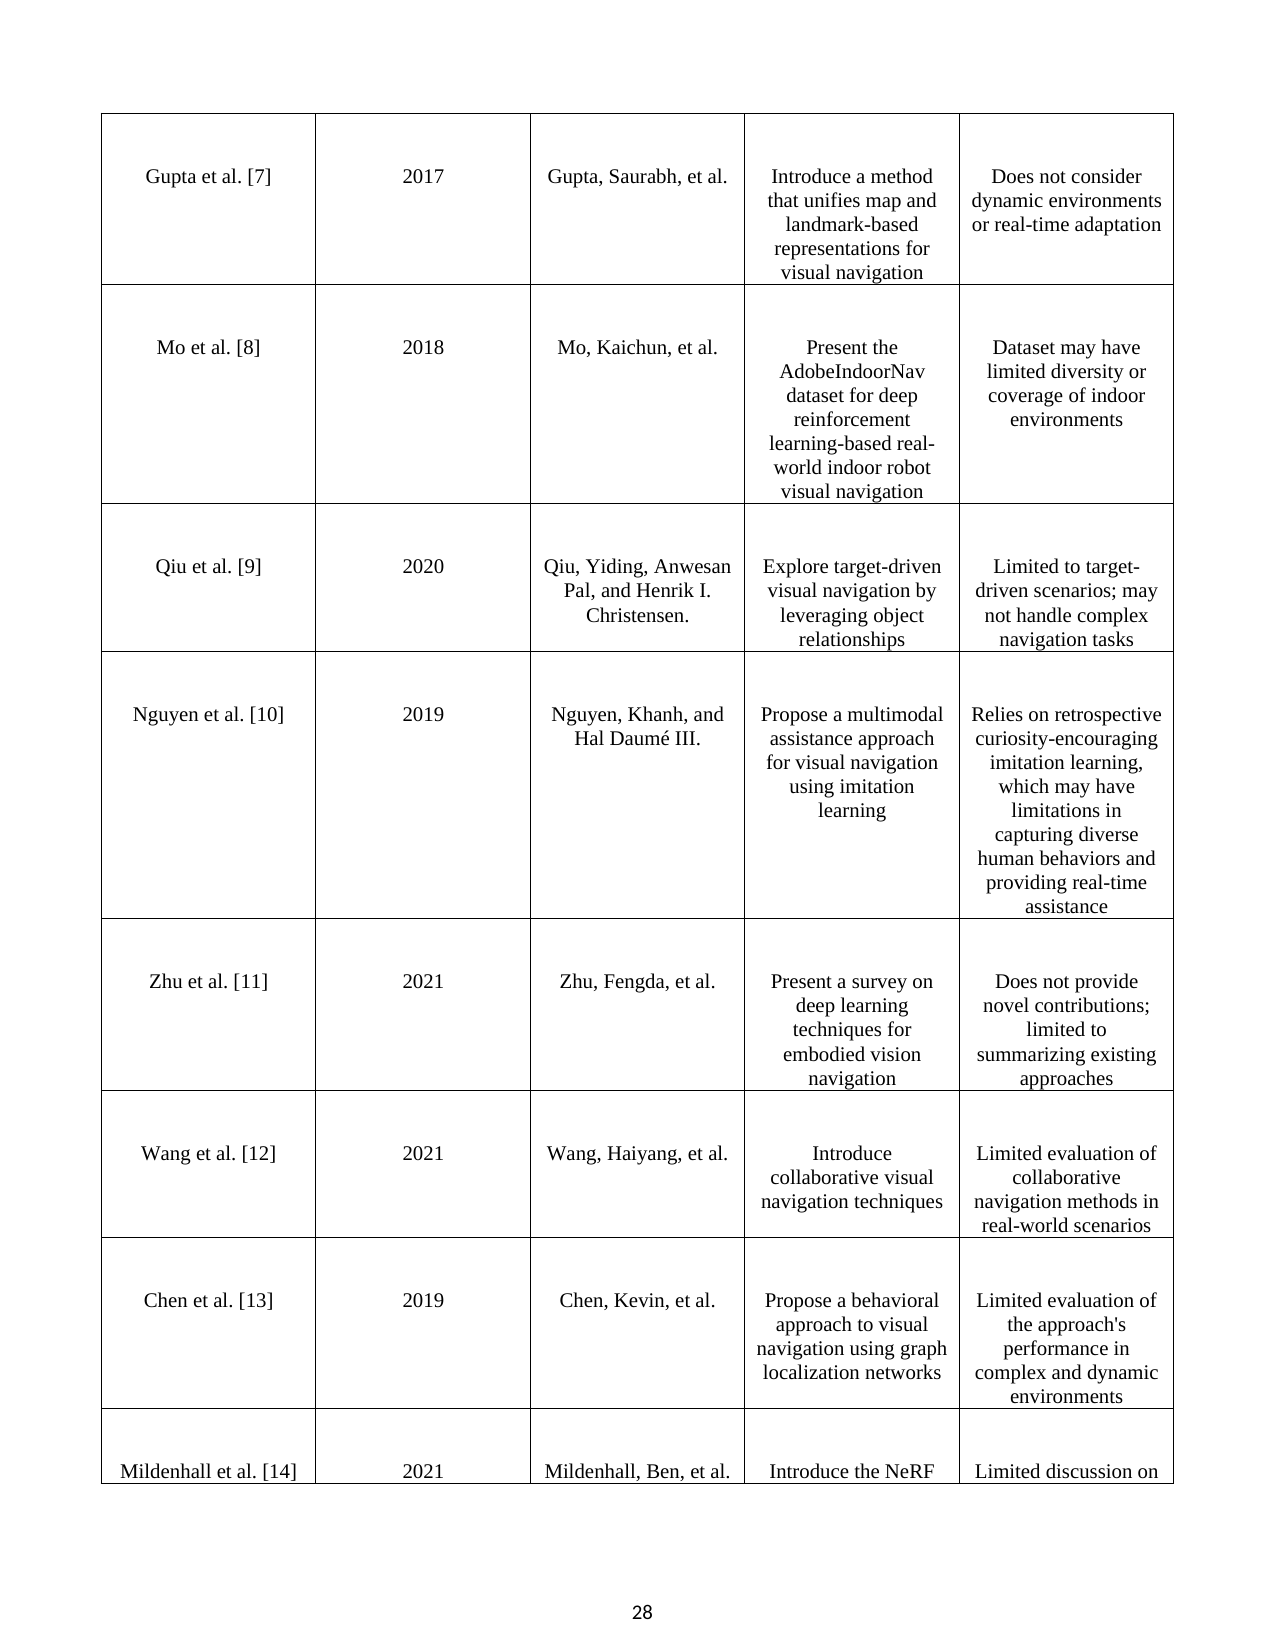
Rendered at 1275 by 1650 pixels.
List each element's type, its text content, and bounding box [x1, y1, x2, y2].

table_cell Zhu et al. [11] [102, 919, 315, 1089]
table_cell Relies on retrospective curiosity-encouraging imitation learning, which may have limitations in capturing diverse human behaviors and providing real-time assistance [960, 652, 1173, 918]
table_cell 2021 [316, 919, 530, 1089]
table_cell Nguyen, Khanh, and Hal Daumé III. [531, 652, 744, 918]
table_cell Limited evaluation of the approach's performance in complex and dynamic environments [960, 1238, 1173, 1408]
table_cell Present the AdobeIndoorNav dataset for deep reinforcement learning-based real-world indoor robot visual navigation [745, 285, 959, 503]
table_cell Wang et al. [12] [102, 1091, 315, 1237]
table_cell Chen, Kevin, et al. [531, 1238, 744, 1408]
table_cell 2019 [316, 1238, 530, 1408]
table_cell 2019 [316, 652, 530, 918]
table_cell Propose a behavioral approach to visual navigation using graph localization networks [745, 1238, 959, 1408]
table_cell Gupta, Saurabh, et al. [531, 114, 744, 284]
table_cell Limited to target-driven scenarios; may not handle complex navigation tasks [960, 504, 1173, 651]
table_cell Wang, Haiyang, et al. [531, 1091, 744, 1237]
table_cell Qiu, Yiding, Anwesan Pal, and Henrik I. Christensen. [531, 504, 744, 651]
table_cell Dataset may have limited diversity or coverage of indoor environments [960, 285, 1173, 503]
table_cell Present a survey on deep learning techniques for embodied vision navigation [745, 919, 959, 1089]
table_cell Does not consider dynamic environments or real-time adaptation [960, 114, 1173, 284]
table_cell Introduce collaborative visual navigation techniques [745, 1091, 959, 1237]
table_cell Mo, Kaichun, et al. [531, 285, 744, 503]
table_cell Mo et al. [8] [102, 285, 315, 503]
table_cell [960, 1409, 1173, 1483]
table_cell Explore target-driven visual navigation by leveraging object relationships [745, 504, 959, 651]
table_cell Zhu, Fengda, et al. [531, 919, 744, 1089]
table_cell 2018 [316, 285, 530, 503]
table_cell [531, 1409, 744, 1483]
table_cell Nguyen et al. [10] [102, 652, 315, 918]
table_cell Gupta et al. [7] [102, 114, 315, 284]
table_cell Qiu et al. [9] [102, 504, 315, 651]
table_cell Limited evaluation of collaborative navigation methods in real-world scenarios [960, 1091, 1173, 1237]
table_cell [745, 1409, 959, 1483]
table_cell Does not provide novel contributions; limited to summarizing existing approaches [960, 919, 1173, 1089]
table_cell 2021 [316, 1091, 530, 1237]
table_cell Chen et al. [13] [102, 1238, 315, 1408]
table_cell Introduce a method that unifies map and landmark-based representations for visual navigation [745, 114, 959, 284]
table_cell Propose a multimodal assistance approach for visual navigation using imitation learning [745, 652, 959, 918]
table_cell 2021 [316, 1409, 530, 1483]
table_cell 2017 [316, 114, 530, 284]
table_cell 2020 [316, 504, 530, 651]
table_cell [102, 1409, 315, 1483]
